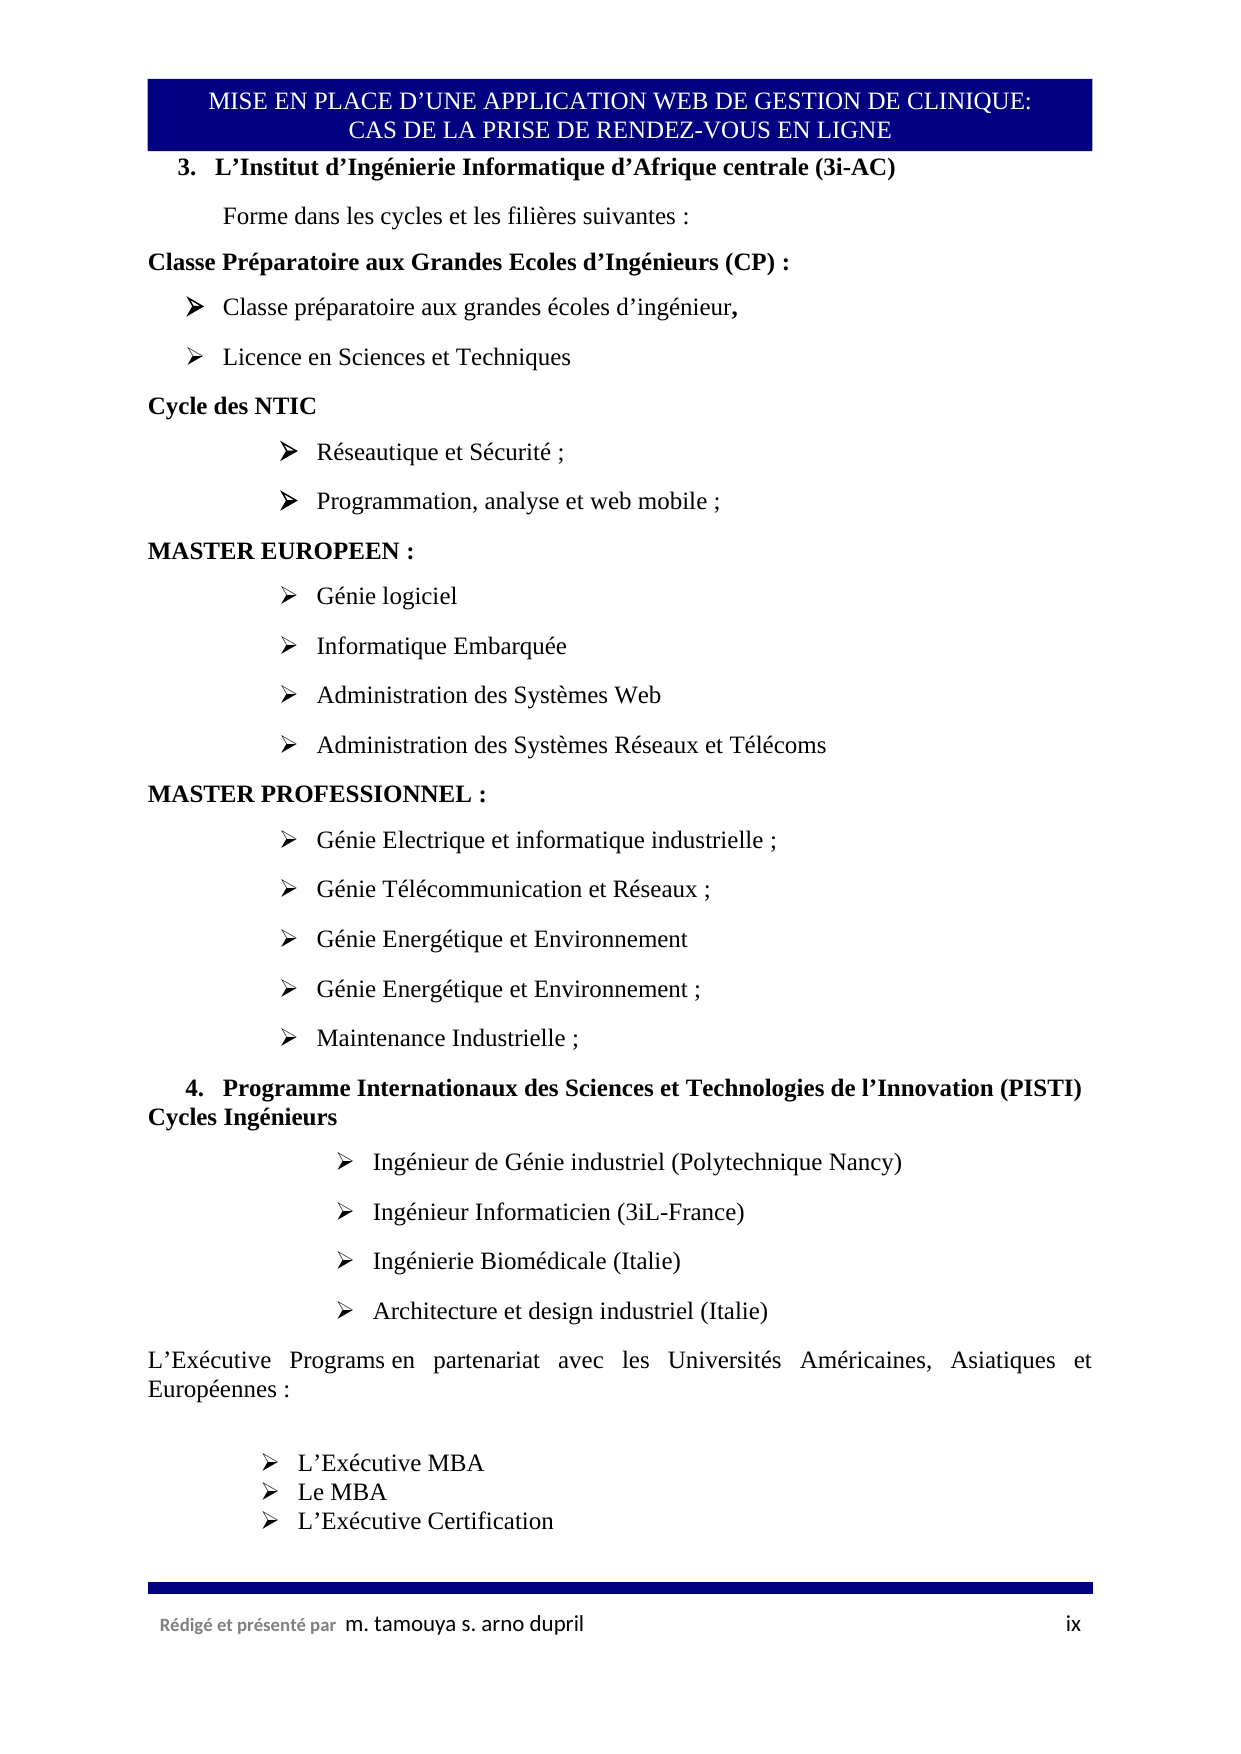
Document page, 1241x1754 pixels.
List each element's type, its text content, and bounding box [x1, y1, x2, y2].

text Cycle des NTIC [148, 391, 1093, 420]
list L’Exécutive MBA [260, 1448, 1093, 1477]
list Réseautique et Sécurité ; [279, 437, 1093, 465]
text MASTER EUROPEEN : [148, 536, 1093, 564]
text Classe Préparatoire aux Grandes Ecoles d’Ingénieurs (CP) : [148, 247, 1093, 275]
list Administration des Systèmes Réseaux et Télécoms [279, 730, 1093, 759]
list Ingénieur de Génie industriel (Polytechnique Nancy) [335, 1147, 1093, 1176]
text MASTER PROFESSIONNEL : [148, 779, 1093, 808]
list Génie Télécommunication et Réseaux ; [279, 874, 1093, 903]
list L’Exécutive Certification [260, 1506, 1093, 1534]
list Génie Energétique et Environnement [279, 924, 1093, 953]
list L’Institut d’Ingénierie Informatique d’Afrique centrale (3i-AC) [177, 152, 1093, 180]
list Ingénierie Biomédicale (Italie) [335, 1246, 1093, 1275]
list Génie Energétique et Environnement ; [279, 974, 1093, 1002]
list Classe préparatoire aux grandes écoles d’ingénieur, [185, 292, 1093, 321]
list Génie Electrique et informatique industrielle ; [279, 825, 813, 854]
list Programmation, analyse et web mobile ; [279, 486, 1093, 515]
text Cycles Ingénieurs [148, 1102, 1093, 1130]
text L’Exécutive Programs en partenariat avec les Universités Américaines, Asiatiques et Européennes : [148, 1345, 1093, 1403]
list Administration des Systèmes Web [279, 680, 1093, 709]
list Architecture et design industriel (Italie) [335, 1296, 1093, 1324]
list Licence en Sciences et Techniques [185, 342, 1093, 370]
text Forme dans les cycles et les filières suivantes : [223, 201, 1093, 230]
list Ingénieur Informaticien (3iL-France) [335, 1197, 1093, 1225]
list Programme Internationaux des Sciences et Technologies de l’Innovation (PISTI) [185, 1073, 1093, 1102]
list Le MBA [260, 1477, 1093, 1506]
list Informatique Embarquée [279, 631, 1093, 659]
list Génie logiciel [279, 581, 1093, 610]
list Maintenance Industrielle ; [279, 1023, 1093, 1052]
